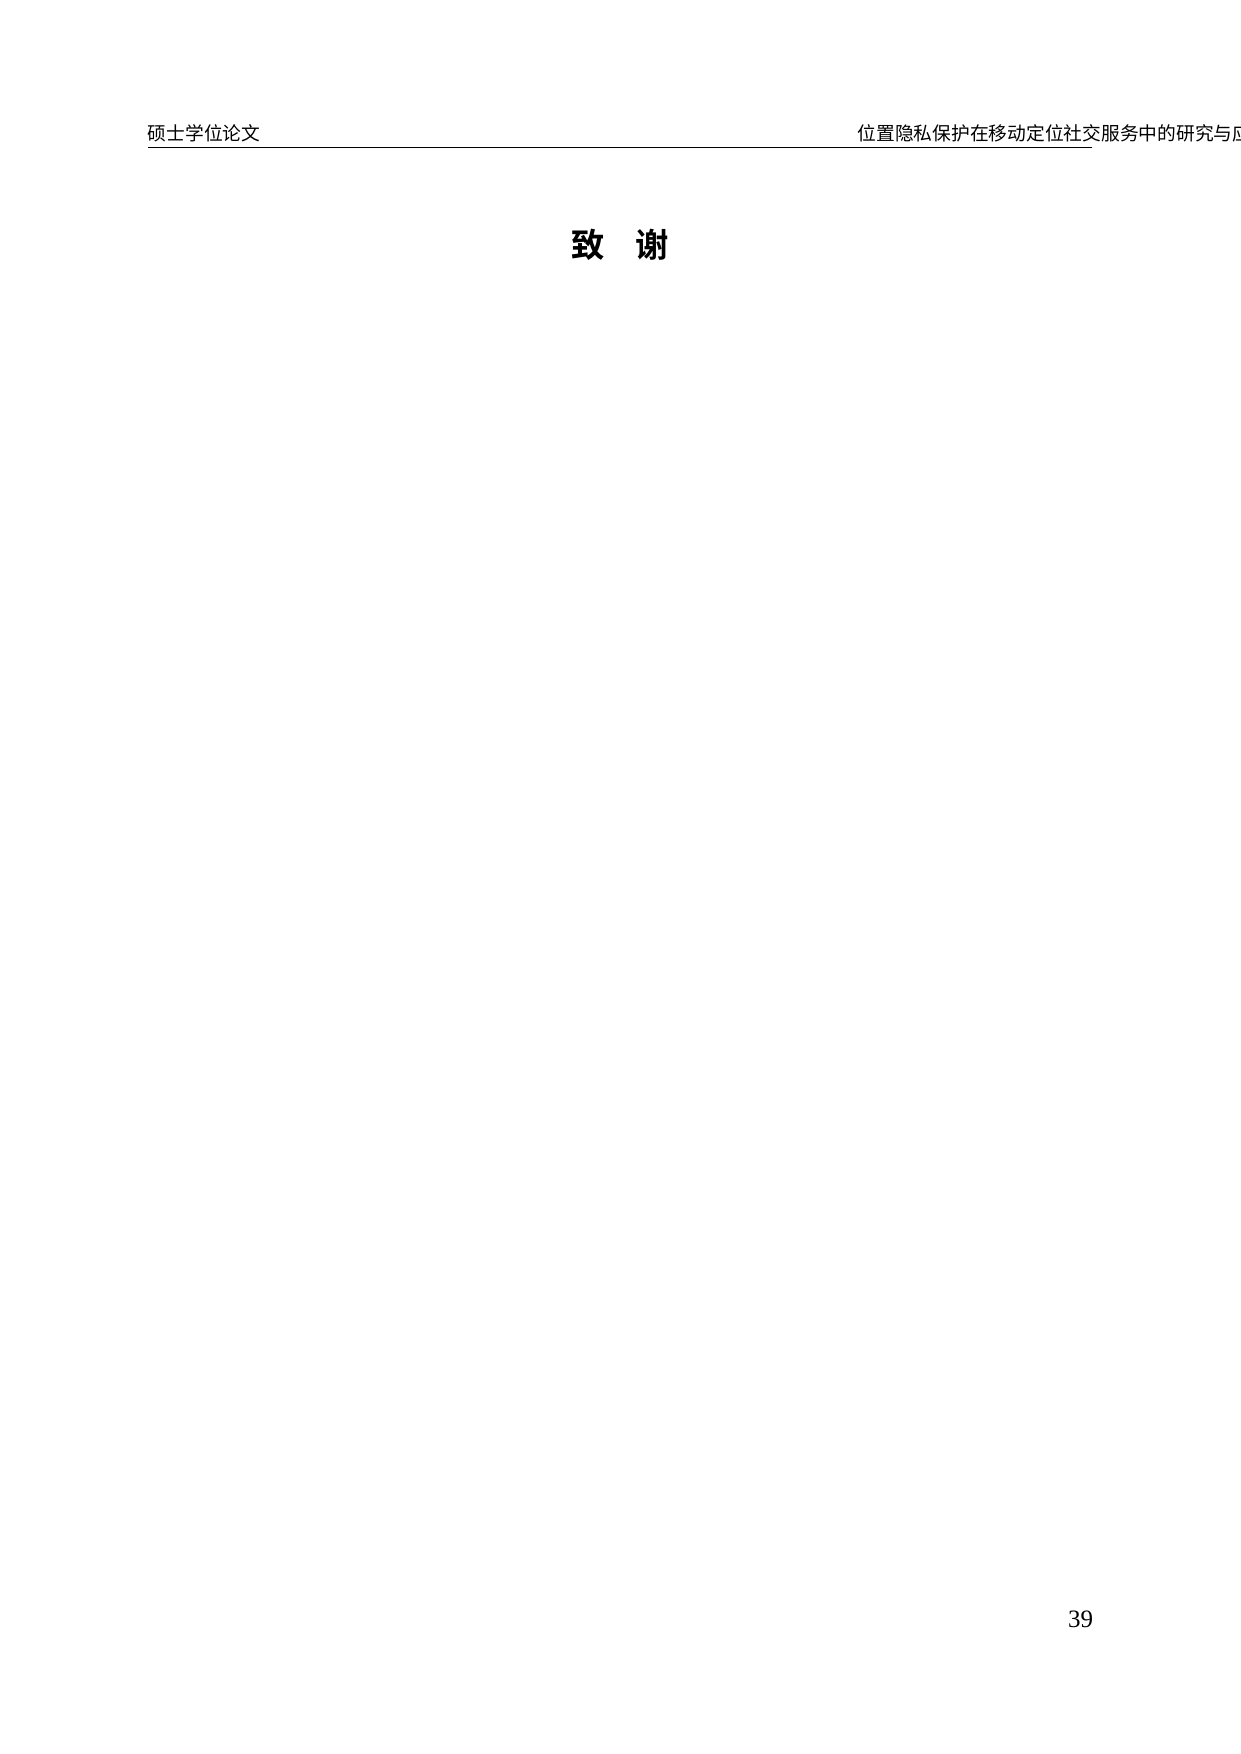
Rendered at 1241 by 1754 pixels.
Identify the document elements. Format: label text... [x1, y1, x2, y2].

subtitle 致 谢 [148, 224, 1092, 266]
